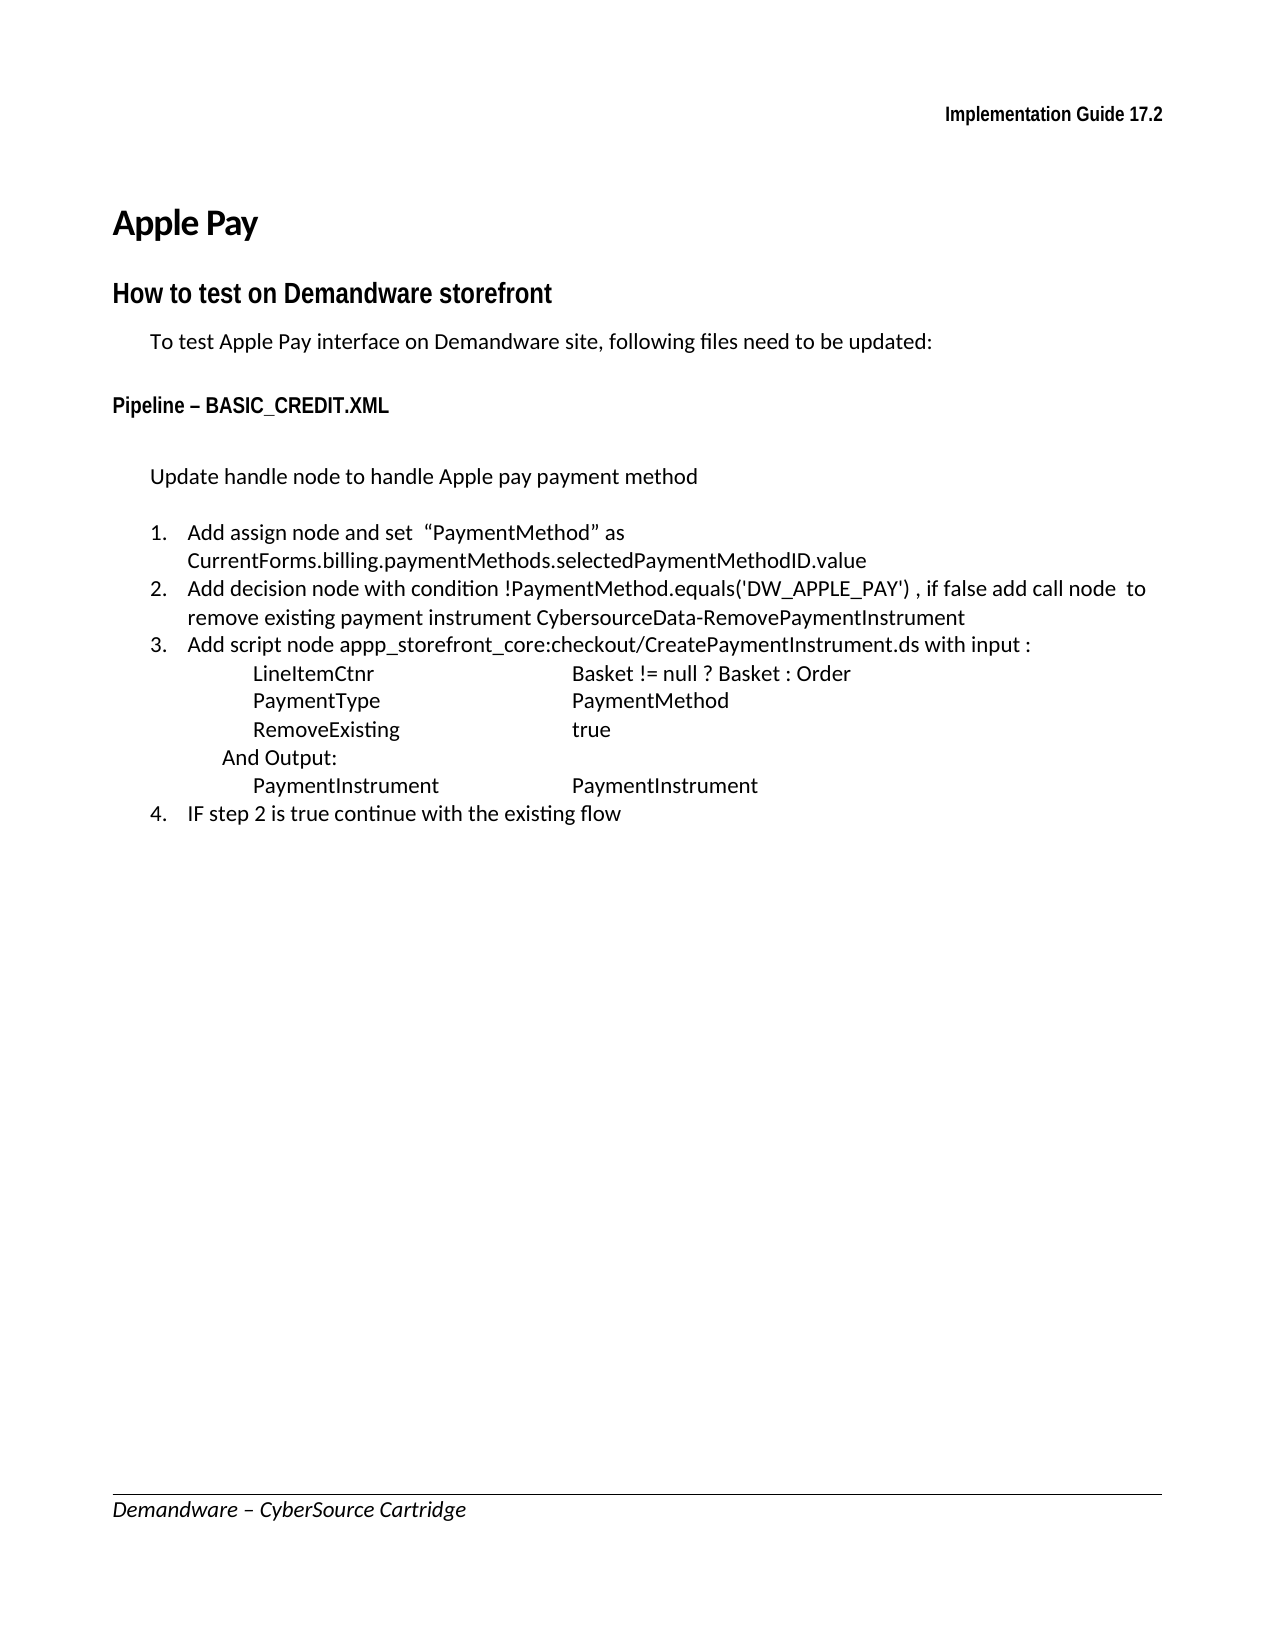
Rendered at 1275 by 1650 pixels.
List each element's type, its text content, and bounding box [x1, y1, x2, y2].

text PaymentType PaymentMethod [150, 687, 1162, 715]
text And Output: [150, 743, 1162, 771]
text PaymentInstrument PaymentInstrument [150, 771, 1162, 799]
subtitle Pipeline – BASIC_CREDIT.XML [112, 392, 1162, 418]
text Update handle node to handle Apple pay payment method [150, 462, 1162, 491]
subtitle How to test on Demandware storefront [112, 276, 1162, 310]
list IF step 2 is true continue with the existing flow [150, 799, 1162, 827]
list Add decision node with condition !PaymentMethod.equals('DW_APPLE_PAY') , if false add call node to remove existing payment instrument CybersourceData-RemovePaymentInstrument [150, 574, 1162, 631]
text To test Apple Pay interface on Demandware site, following files need to be updated: [150, 327, 1162, 355]
text RemoveExisting true [150, 715, 1162, 743]
text LineItemCtnr Basket != null ? Basket : Order [150, 659, 1162, 687]
subtitle Apple Pay [112, 199, 1162, 244]
list Add assign node and set “PaymentMethod” as CurrentForms.billing.paymentMethods.selectedPaymentMethodID.value [150, 518, 1162, 574]
list Add script node appp_storefront_core:checkout/CreatePaymentInstrument.ds with input : [150, 631, 1162, 659]
